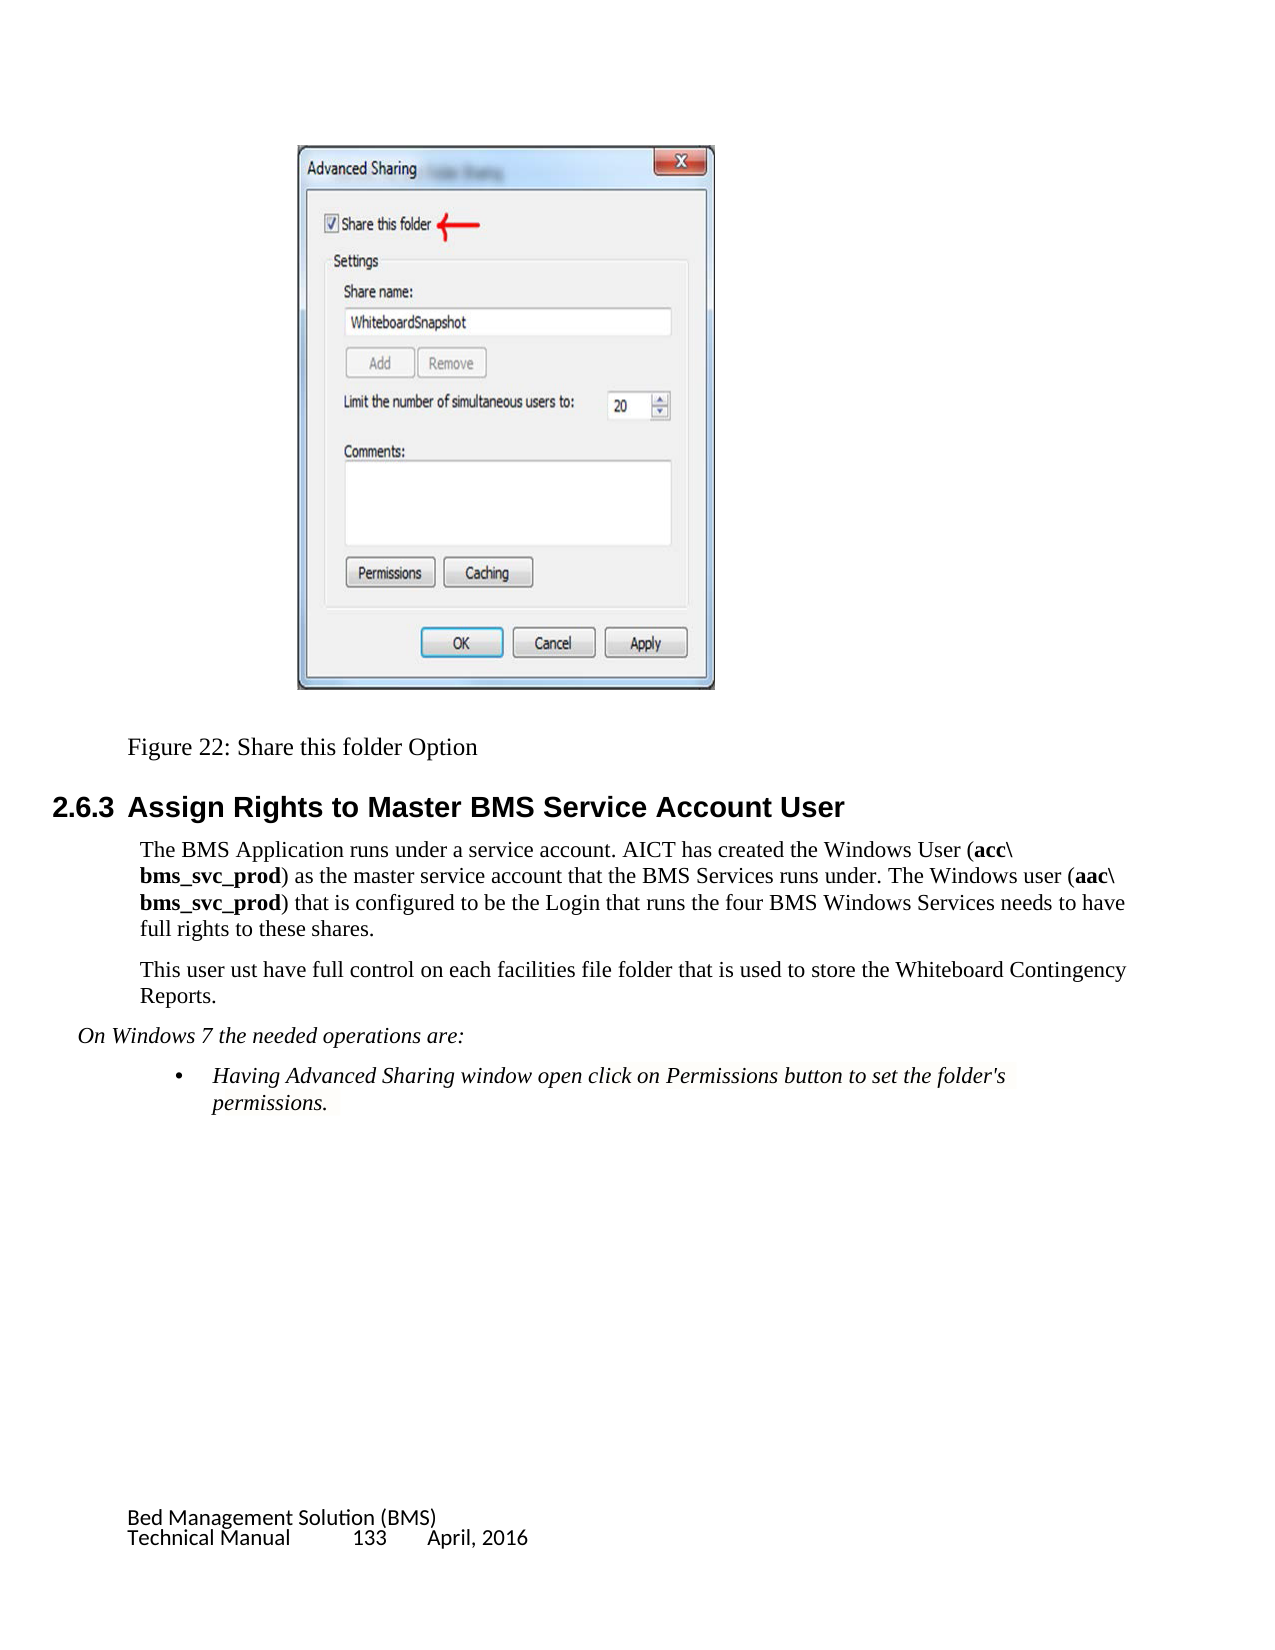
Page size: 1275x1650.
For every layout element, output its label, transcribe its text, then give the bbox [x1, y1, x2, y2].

text The BMS Application runs under a service account. AICT has created the Windows User (acc\bms_svc_prod) as the master service account that the BMS Services runs under. The Windows user (aac\bms_svc_prod) that is configured to be the Login that runs the four BMS Windows Services needs to have full rights to these shares. [139, 836, 1148, 942]
text Figure 37: Share this folder Option [127, 732, 1148, 761]
picture [295, 143, 717, 692]
text On Windows 7 the needed operations are: [77, 1022, 1148, 1048]
list Having Advanced Sharing window open click on Permissions button to set the folder's permissions. [175, 1062, 1027, 1115]
text This user ust have full control on each facilities file folder that is used to store the Whiteboard Contingency Reports. [139, 956, 1148, 1009]
subtitle Assign Rights to Master BMS Service Account User [52, 790, 1148, 824]
